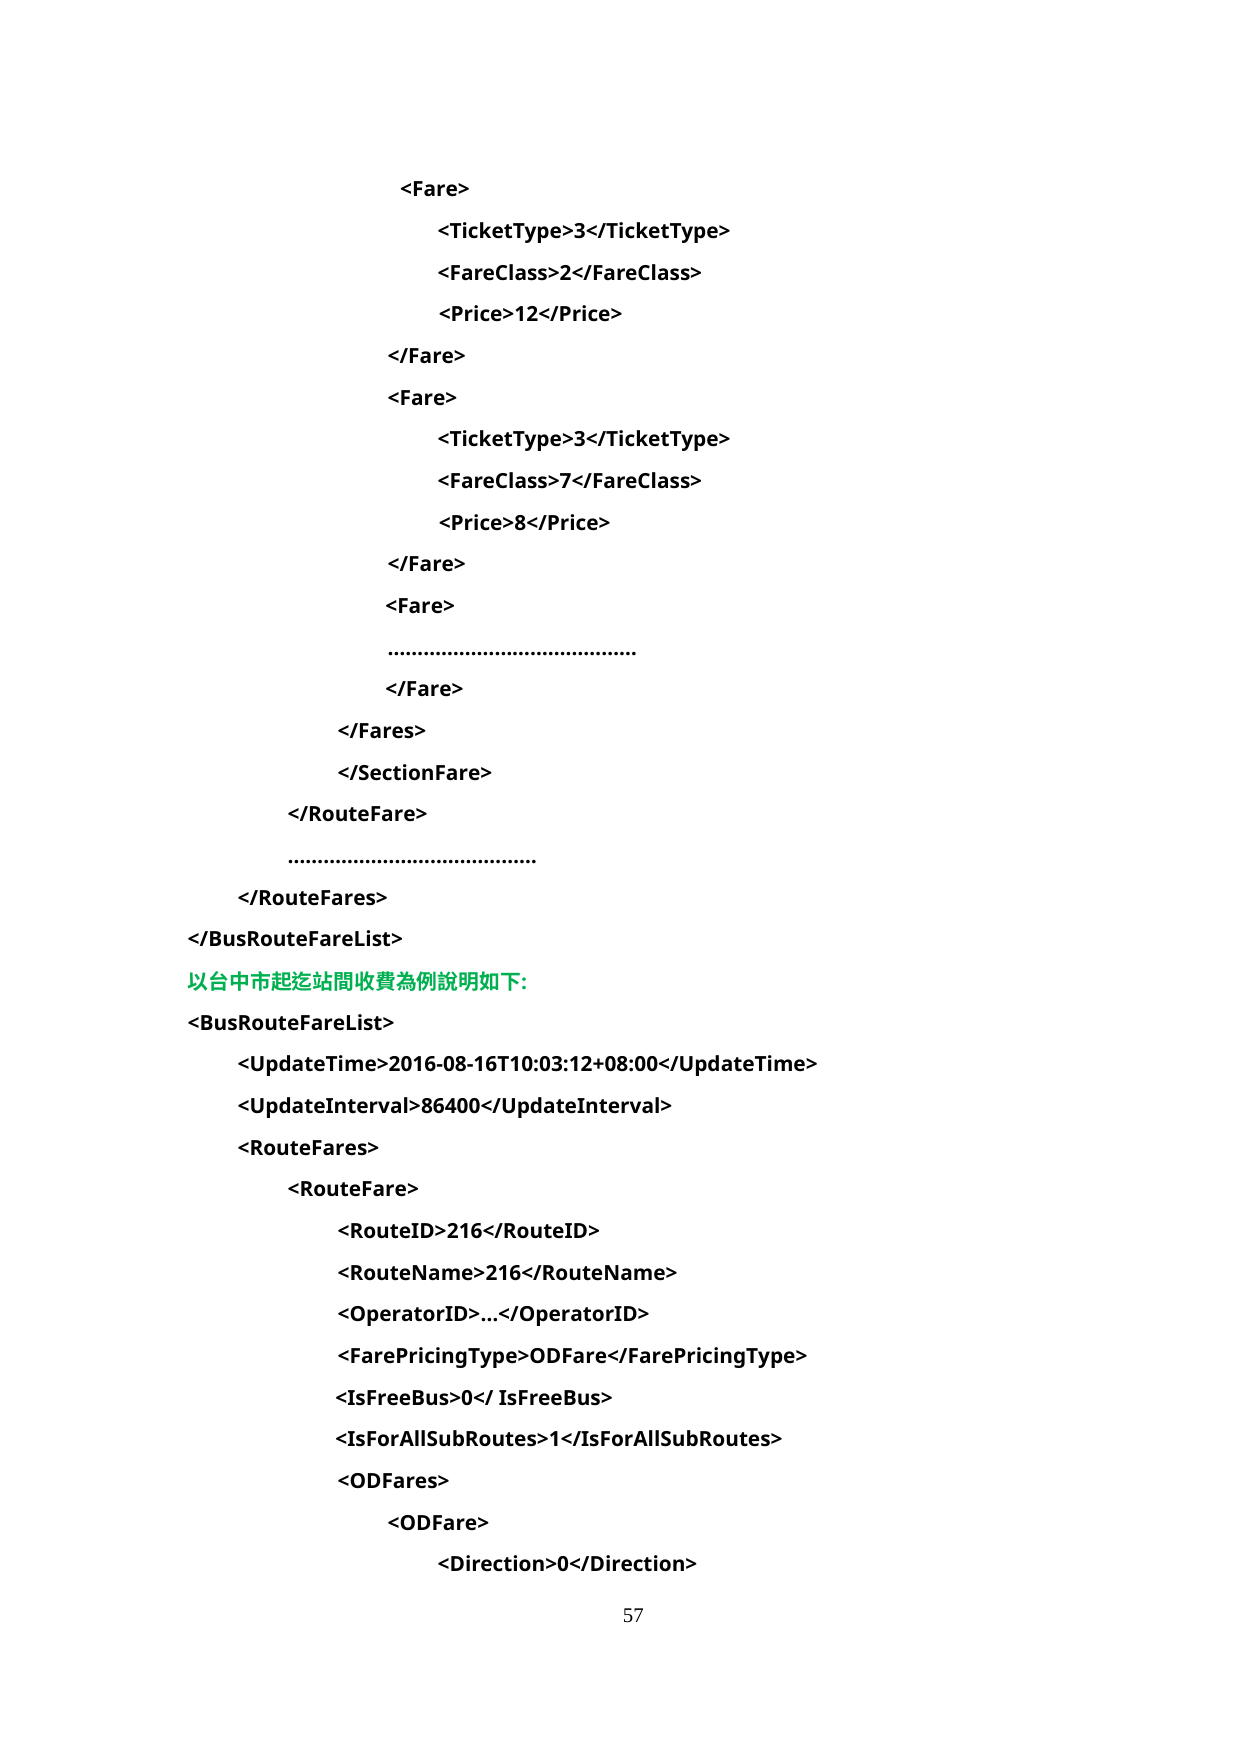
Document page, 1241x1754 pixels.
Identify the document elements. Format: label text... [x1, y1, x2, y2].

text …………………………………… [237, 834, 1078, 876]
text <ODFares> [287, 1459, 1078, 1501]
text </SectionFare> [287, 751, 1078, 793]
text <TicketType>3</TicketType> [387, 418, 1078, 459]
text <IsForAllSubRoutes>1</IsForAllSubRoutes> [335, 1418, 1078, 1459]
text <FareClass>2</FareClass> [387, 251, 1078, 293]
text </RouteFare> [187, 793, 1078, 834]
text <Price>12</Price> [438, 293, 1078, 334]
text <RouteFare> [187, 1168, 1078, 1209]
text <UpdateInterval>86400</UpdateInterval> [187, 1084, 1078, 1126]
text <OperatorID>…</OperatorID> [287, 1293, 1078, 1334]
text <FareClass>7</FareClass> [387, 459, 1078, 501]
text <Direction>0</Direction> [287, 1543, 1078, 1584]
text <BusRouteFareList> [187, 1001, 1078, 1043]
text <Fare> [387, 376, 1078, 418]
text <IsFreeBus>0</ IsFreeBus> [335, 1376, 1078, 1418]
text </Fares> [287, 709, 1078, 751]
text <Price>8</Price> [438, 501, 1078, 543]
text </Fare> [337, 334, 1078, 376]
text <RouteID>216</RouteID> [187, 1209, 1078, 1251]
text </RouteFares> [187, 876, 1078, 918]
text </BusRouteFareList> [187, 918, 1078, 959]
text <UpdateTime>2016-08-16T10:03:12+08:00</UpdateTime> [187, 1043, 1078, 1084]
text <Fare> [350, 168, 1078, 209]
text <ODFare> [337, 1501, 1078, 1543]
text 以台中市起迄站間收費為例說明如下: [187, 959, 1078, 1001]
text </Fare> [261, 543, 1078, 584]
text </Fare> [335, 668, 1078, 709]
text <RouteName>216</RouteName> [187, 1251, 1078, 1293]
text <RouteFares> [187, 1126, 1078, 1168]
text <TicketType>3</TicketType> [387, 209, 1078, 251]
text <Fare> [335, 584, 1078, 626]
text …………………………………… [337, 626, 1078, 668]
text <FarePricingType>ODFare</FarePricingType> [187, 1334, 1078, 1376]
